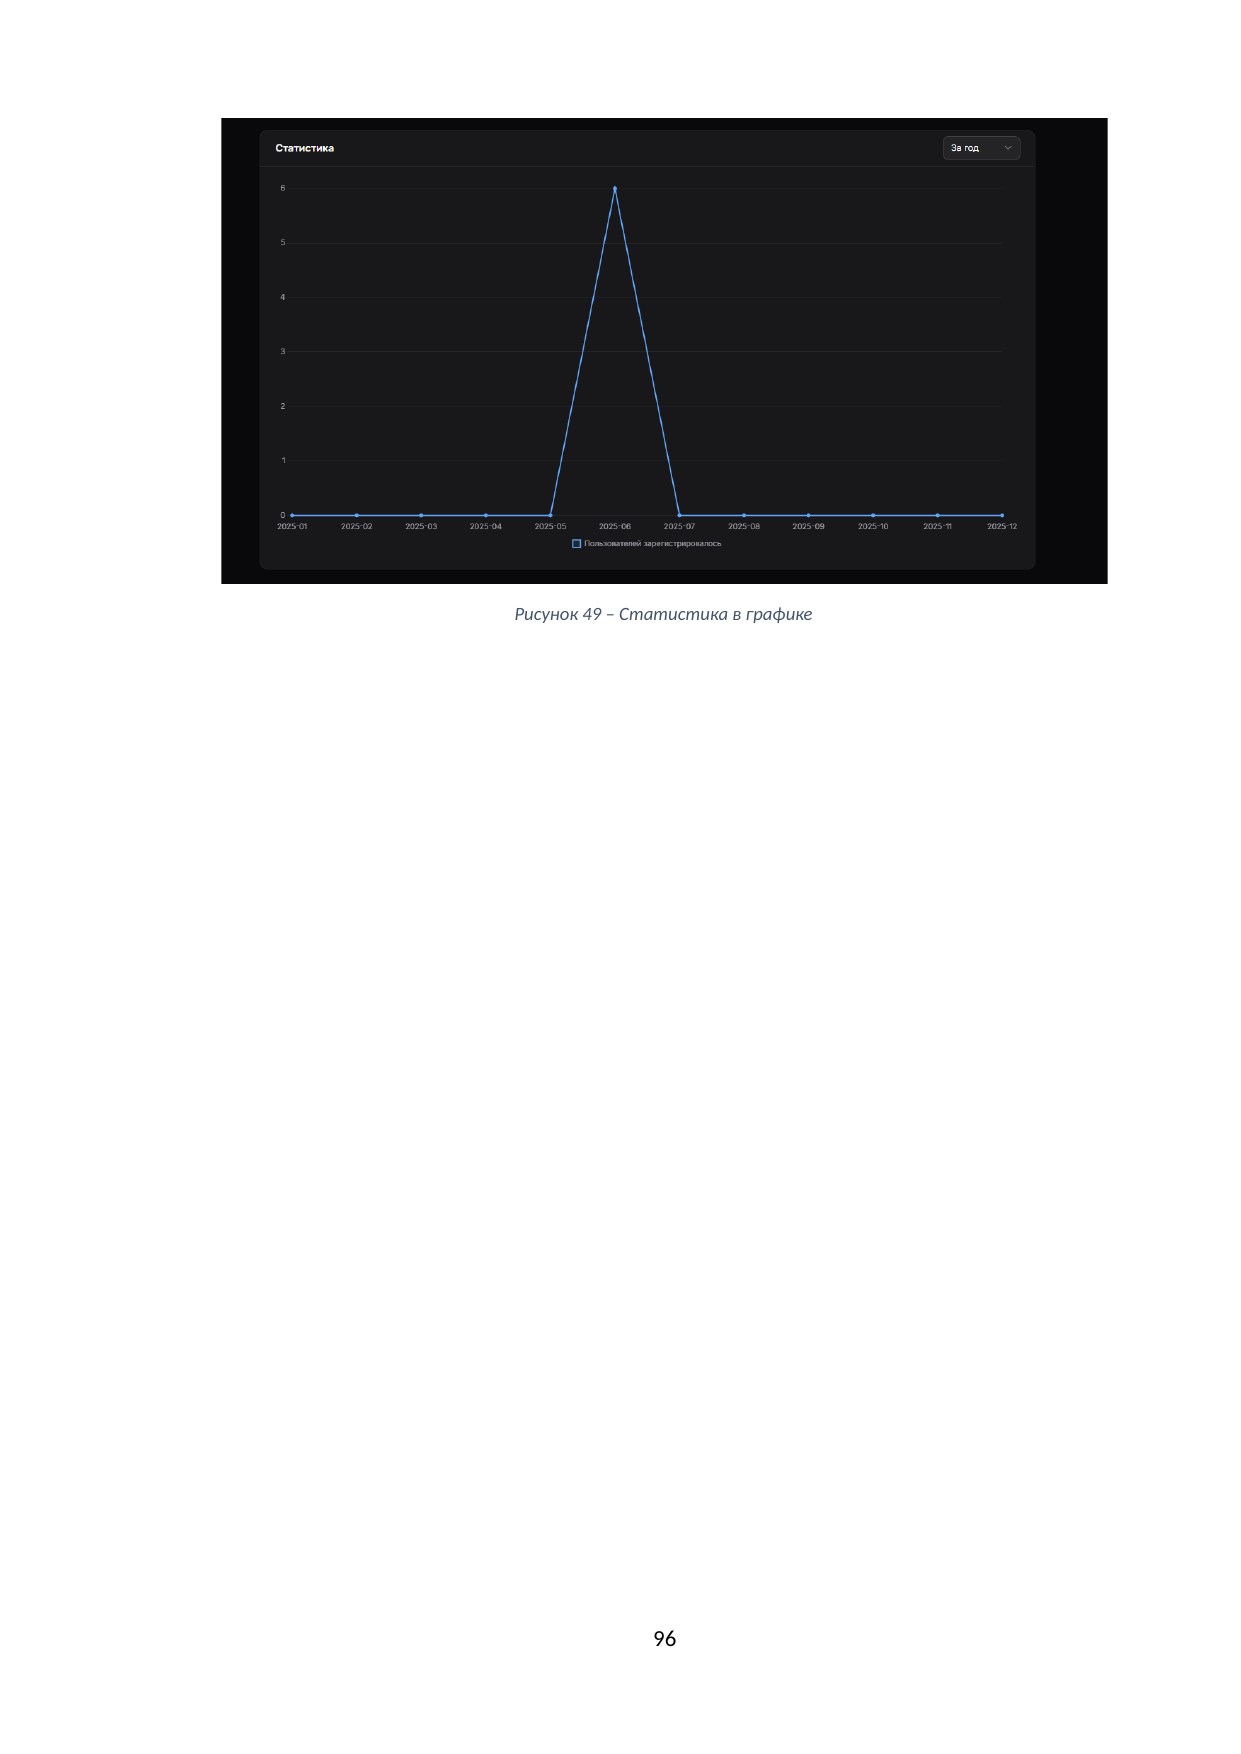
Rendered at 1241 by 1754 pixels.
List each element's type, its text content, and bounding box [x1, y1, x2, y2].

text Рисунок 49 – Статистика в графике [177, 603, 1152, 626]
picture [221, 118, 1108, 584]
